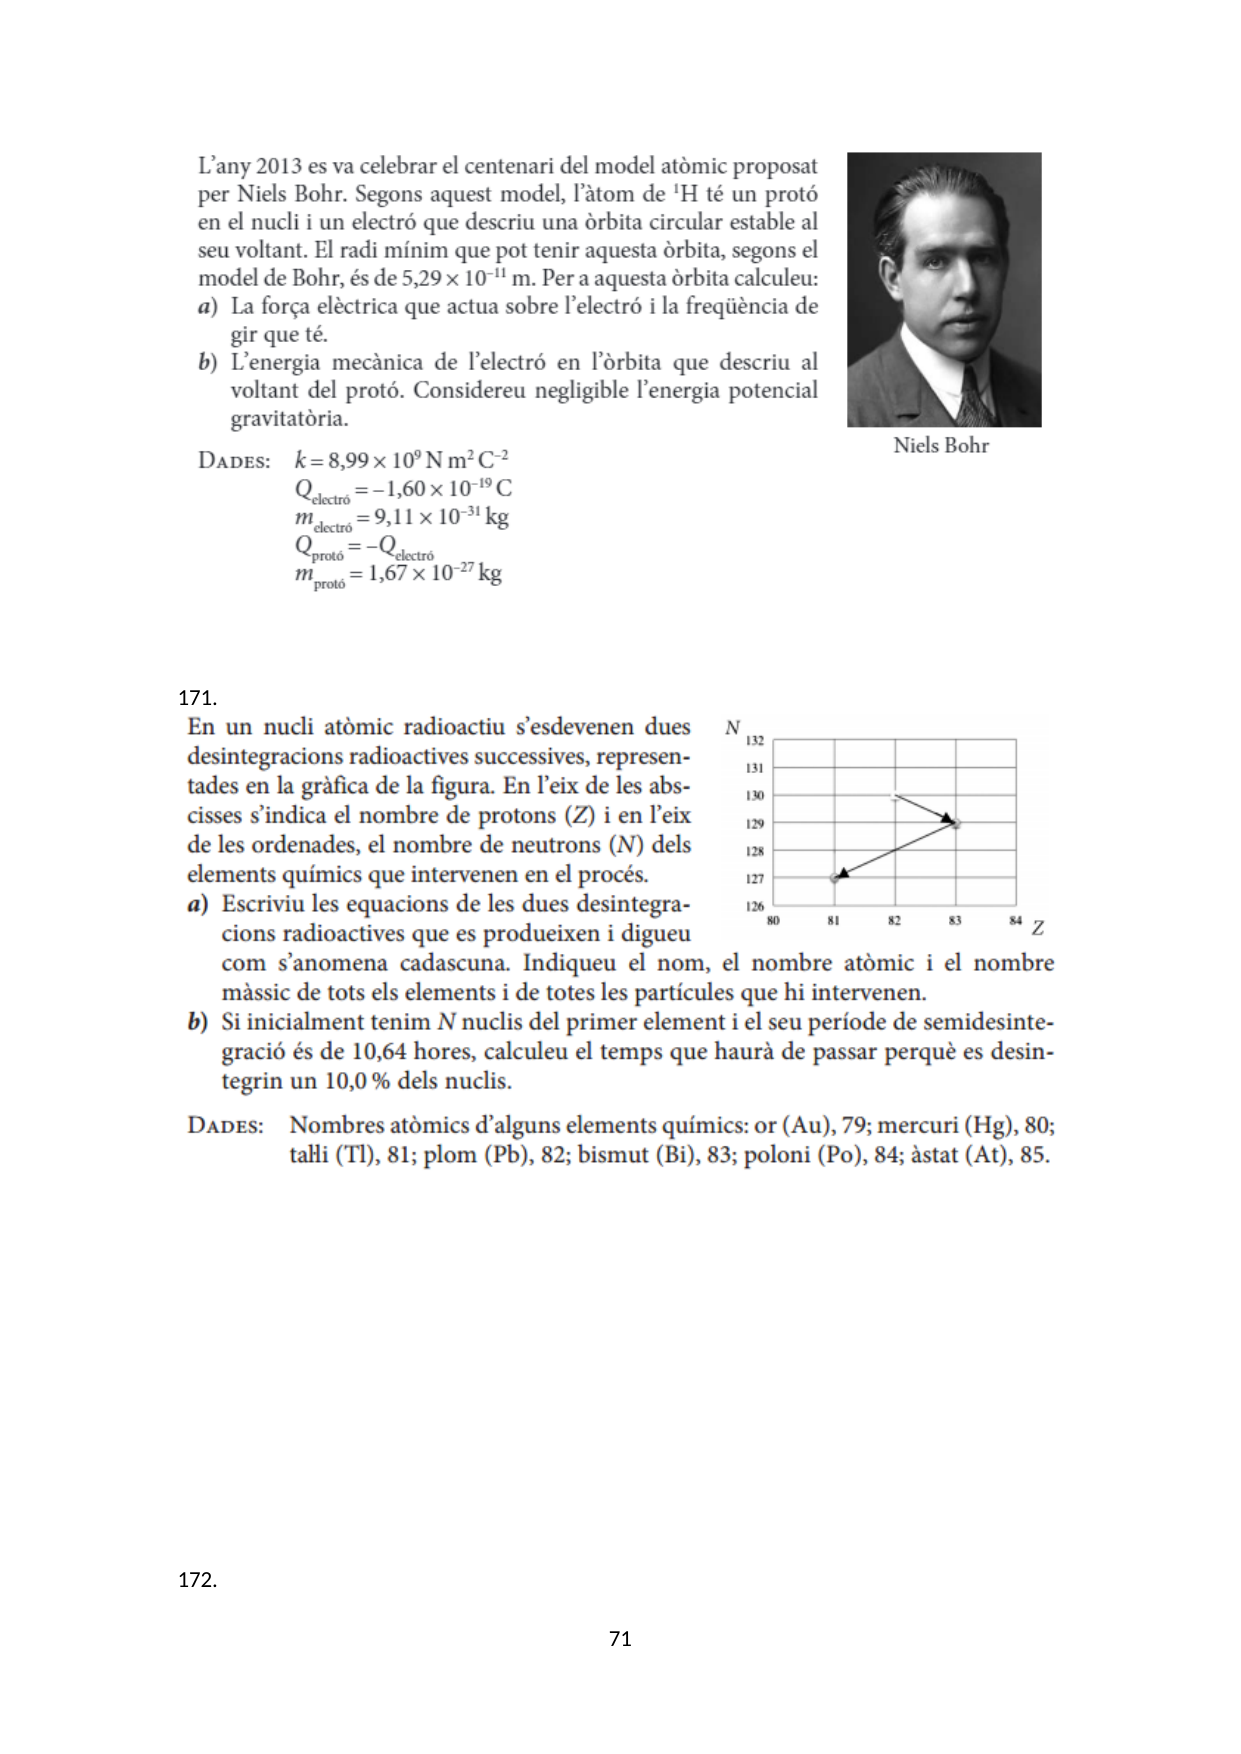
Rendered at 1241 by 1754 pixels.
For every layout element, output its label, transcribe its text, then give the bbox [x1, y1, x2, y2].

picture [177, 147, 1063, 600]
text 171. [177, 683, 1063, 711]
picture [177, 711, 1063, 1201]
text 172. [177, 1565, 1063, 1593]
